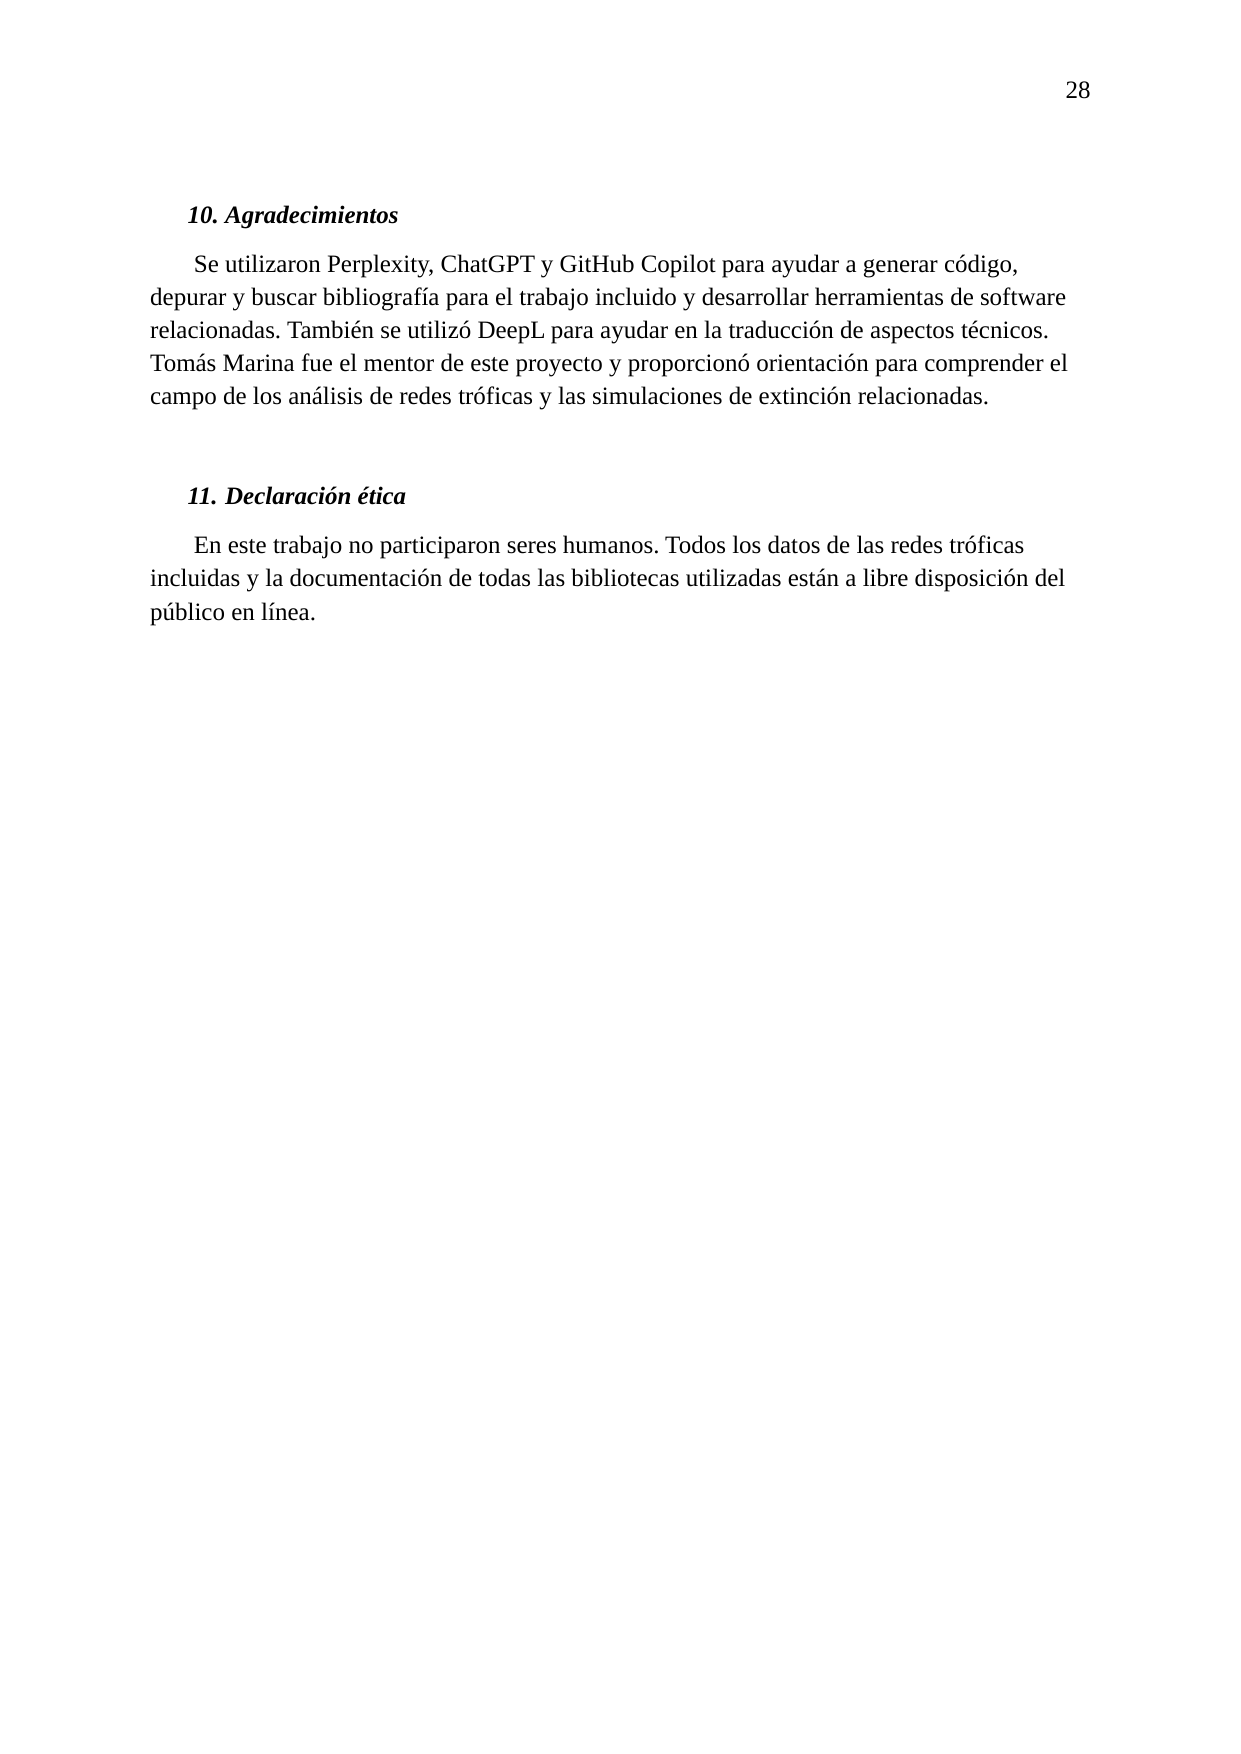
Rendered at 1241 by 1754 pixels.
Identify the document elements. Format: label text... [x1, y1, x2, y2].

text Se utilizaron Perplexity, ChatGPT y GitHub Copilot para ayudar a generar código, depurar y buscar bibliografía para el trabajo incluido y desarrollar herramientas de software relacionadas. También se utilizó DeepL para ayudar en la traducción de aspectos técnicos. Tomás Marina fue el mentor de este proyecto y proporcionó orientación para comprender el campo de los análisis de redes tróficas y las simulaciones de extinción relacionadas. [150, 249, 1090, 410]
list Agradecimientos [187, 200, 1090, 228]
text En este trabajo no participaron seres humanos. Todos los datos de las redes tróficas incluidas y la documentación de todas las bibliotecas utilizadas están a libre disposición del público en línea. [150, 531, 1090, 625]
list Declaración ética [187, 481, 1090, 509]
